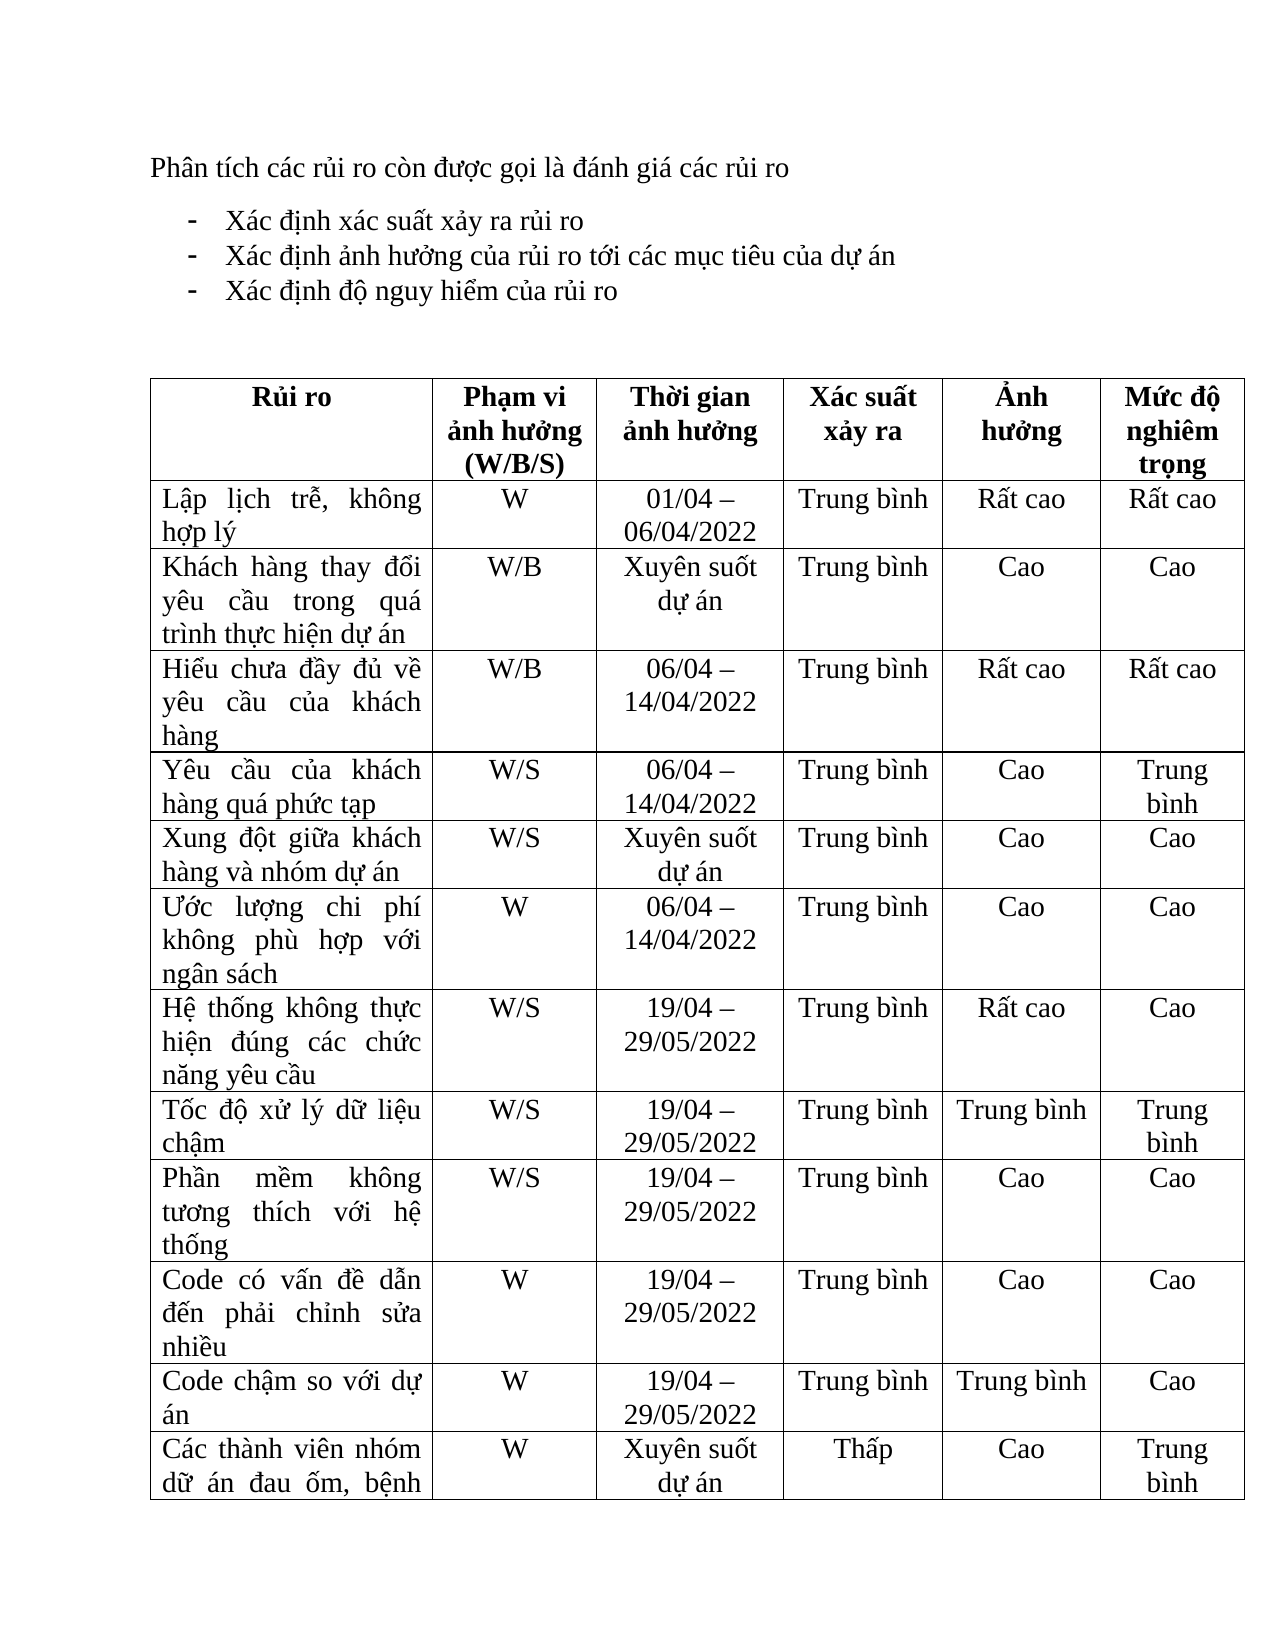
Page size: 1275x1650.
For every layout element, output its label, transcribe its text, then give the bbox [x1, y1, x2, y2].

table_cell Cao [1101, 1364, 1244, 1431]
table_cell Trung bình [784, 753, 942, 819]
table_cell Trung bình [784, 651, 942, 751]
table_cell W/B [433, 549, 596, 650]
table_cell Trung bình [784, 1262, 942, 1362]
table_cell W/S [433, 990, 596, 1091]
table_cell Phần mềm không tương thích với hệ thống [151, 1160, 432, 1261]
table_cell Cao [1101, 1262, 1244, 1362]
table_cell Trung bình [1101, 753, 1244, 819]
table_cell 19/04 – 29/05/2022 [597, 1262, 783, 1362]
table_cell Xuyên suốt dự án [597, 549, 783, 650]
table_cell W/S [433, 753, 596, 819]
table_cell Xuyên suốt dự án [597, 1432, 783, 1499]
table_cell Rất cao [1101, 481, 1244, 548]
table_cell Trung bình [784, 481, 942, 548]
list Xác định xác suất xảy ra rủi ro [187, 203, 1125, 236]
table_cell Cao [943, 889, 1100, 989]
table_cell Code chậm so với dự án [151, 1364, 432, 1431]
table_cell W/B [433, 651, 596, 751]
table_cell Rất cao [943, 481, 1100, 548]
table_cell Rất cao [943, 651, 1100, 751]
table_cell Cao [943, 753, 1100, 819]
table_cell W [433, 889, 596, 989]
table_cell Xuyên suốt dự án [597, 821, 783, 888]
table_cell Lập lịch trễ, không hợp lý [151, 481, 432, 548]
table_cell Xung đột giữa khách hàng và nhóm dự án [151, 821, 432, 888]
table_cell Trung bình [784, 889, 942, 989]
table_cell Trung bình [943, 1364, 1100, 1431]
table_cell Cao [943, 1262, 1100, 1362]
table_cell Cao [943, 821, 1100, 888]
table_cell 19/04 – 29/05/2022 [597, 1364, 783, 1431]
table_cell Trung bình [1101, 1092, 1244, 1159]
table_cell Cao [1101, 1160, 1244, 1261]
table_header Ảnh hưởng [943, 379, 1100, 480]
table_cell W [433, 1262, 596, 1362]
table_cell Cao [1101, 821, 1244, 888]
table_header Mức độ nghiêm trọng [1101, 379, 1244, 480]
table_cell W/S [433, 1160, 596, 1261]
table_cell Cao [1101, 889, 1244, 989]
table_cell Trung bình [784, 549, 942, 650]
table_cell Trung bình [784, 1364, 942, 1431]
table_cell Khách hàng thay đổi yêu cầu trong quá trình thực hiện dự án [151, 549, 432, 650]
table_cell W/S [433, 821, 596, 888]
table_cell Trung bình [1101, 1432, 1244, 1499]
table_cell Hệ thống không thực hiện đúng các chức năng yêu cầu [151, 990, 432, 1091]
table_cell 06/04 – 14/04/2022 [597, 651, 783, 751]
list Xác định độ nguy hiểm của rủi ro [187, 273, 1125, 307]
table_cell Cao [1101, 549, 1244, 650]
list Xác định ảnh hưởng của rủi ro tới các mục tiêu của dự án [187, 238, 1125, 272]
table_cell Ước lượng chi phí không phù hợp với ngân sách [151, 889, 432, 989]
table_cell 06/04 – 14/04/2022 [597, 753, 783, 819]
table_cell Trung bình [784, 1092, 942, 1159]
table_cell Cao [943, 1160, 1100, 1261]
table_cell W [433, 1364, 596, 1431]
table_cell W/S [433, 1092, 596, 1159]
table_cell Rất cao [943, 990, 1100, 1091]
table_cell Cao [943, 1432, 1100, 1499]
table_cell Thấp [784, 1432, 942, 1499]
table_header Xác suất xảy ra [784, 379, 942, 480]
table_cell Cao [1101, 990, 1244, 1091]
table_cell 19/04 – 29/05/2022 [597, 1160, 783, 1261]
table_cell W [433, 481, 596, 548]
table_cell Code có vấn đề dẫn đến phải chỉnh sửa nhiều [151, 1262, 432, 1362]
table_cell 06/04 – 14/04/2022 [597, 889, 783, 989]
table_cell Hiểu chưa đầy đủ về yêu cầu của khách hàng [151, 651, 432, 751]
text Phân tích các rủi ro còn được gọi là đánh giá các rủi ro [150, 150, 1125, 183]
table_cell Rất cao [1101, 651, 1244, 751]
table_cell 19/04 – 29/05/2022 [597, 990, 783, 1091]
table_header Phạm vi ảnh hưởng (W/B/S) [433, 379, 596, 480]
table_header Thời gian ảnh hưởng [597, 379, 783, 480]
table_cell 19/04 – 29/05/2022 [597, 1092, 783, 1159]
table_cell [151, 1432, 432, 1499]
table_cell Trung bình [784, 821, 942, 888]
table_cell 01/04 – 06/04/2022 [597, 481, 783, 548]
table_cell Trung bình [784, 990, 942, 1091]
table_cell Cao [943, 549, 1100, 650]
table_cell Tốc độ xử lý dữ liệu chậm [151, 1092, 432, 1159]
table_header Rủi ro [151, 379, 432, 480]
table_cell Trung bình [943, 1092, 1100, 1159]
table_cell Yêu cầu của khách hàng quá phức tạp [151, 753, 432, 819]
table_cell W [433, 1432, 596, 1499]
table_cell Trung bình [784, 1160, 942, 1261]
